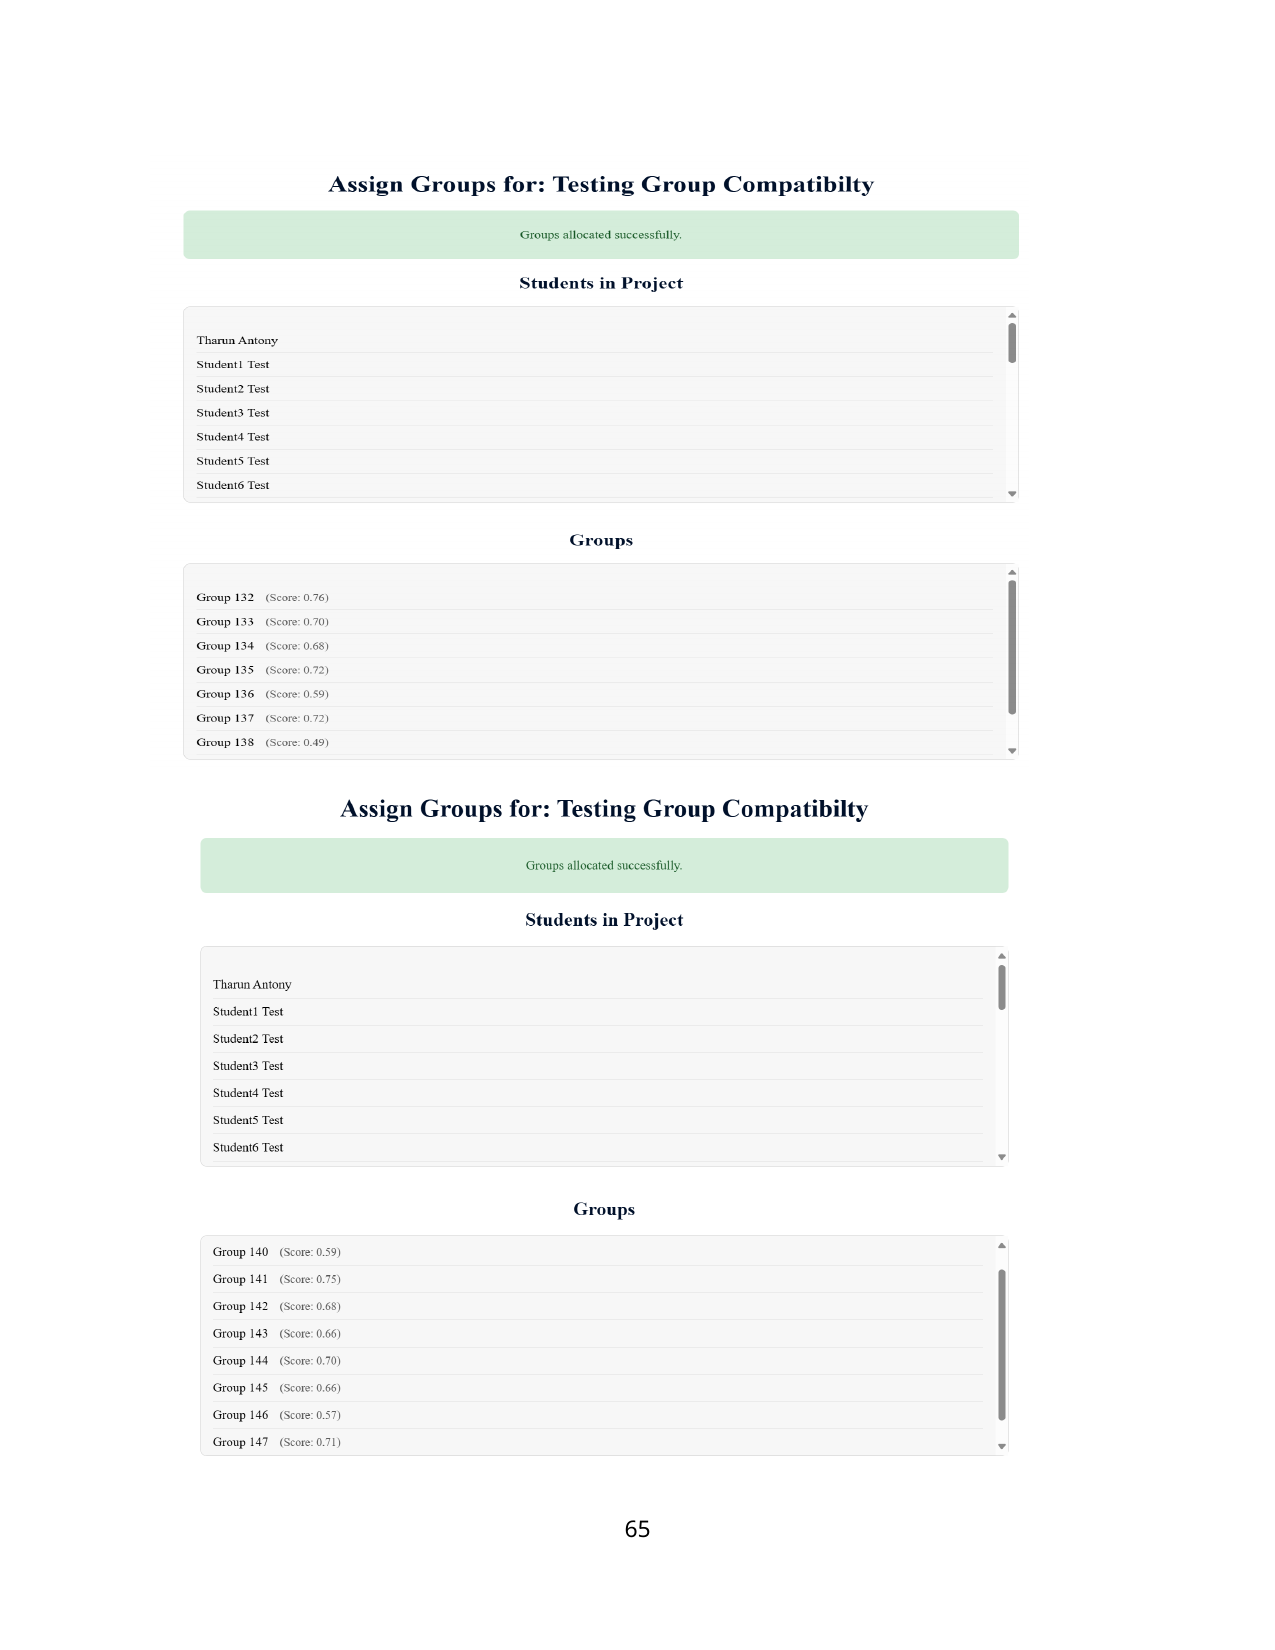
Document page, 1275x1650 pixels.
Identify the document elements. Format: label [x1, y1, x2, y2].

picture [150, 150, 1029, 767]
picture [150, 786, 1039, 1474]
